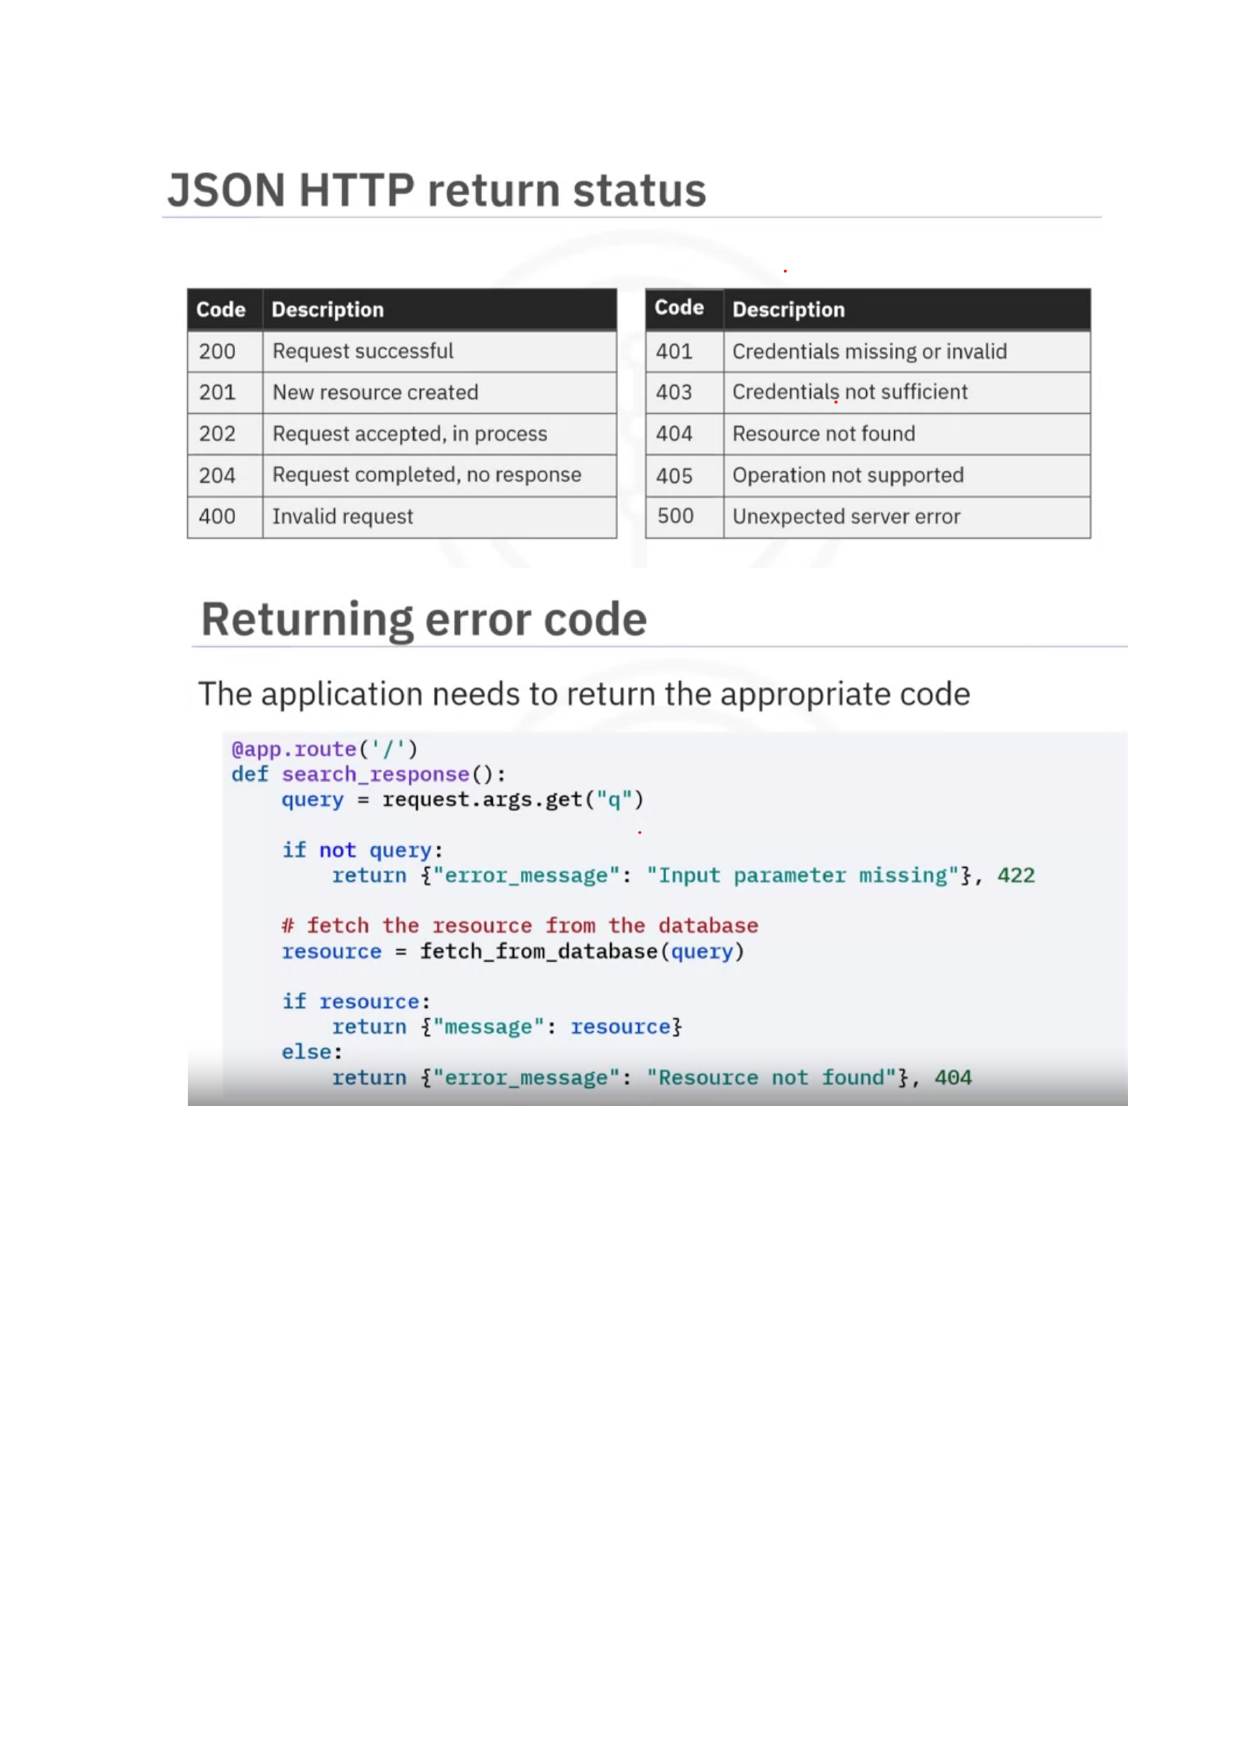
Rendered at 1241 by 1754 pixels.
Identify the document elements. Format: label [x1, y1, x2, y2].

picture [161, 151, 1102, 568]
picture [187, 590, 1128, 1106]
